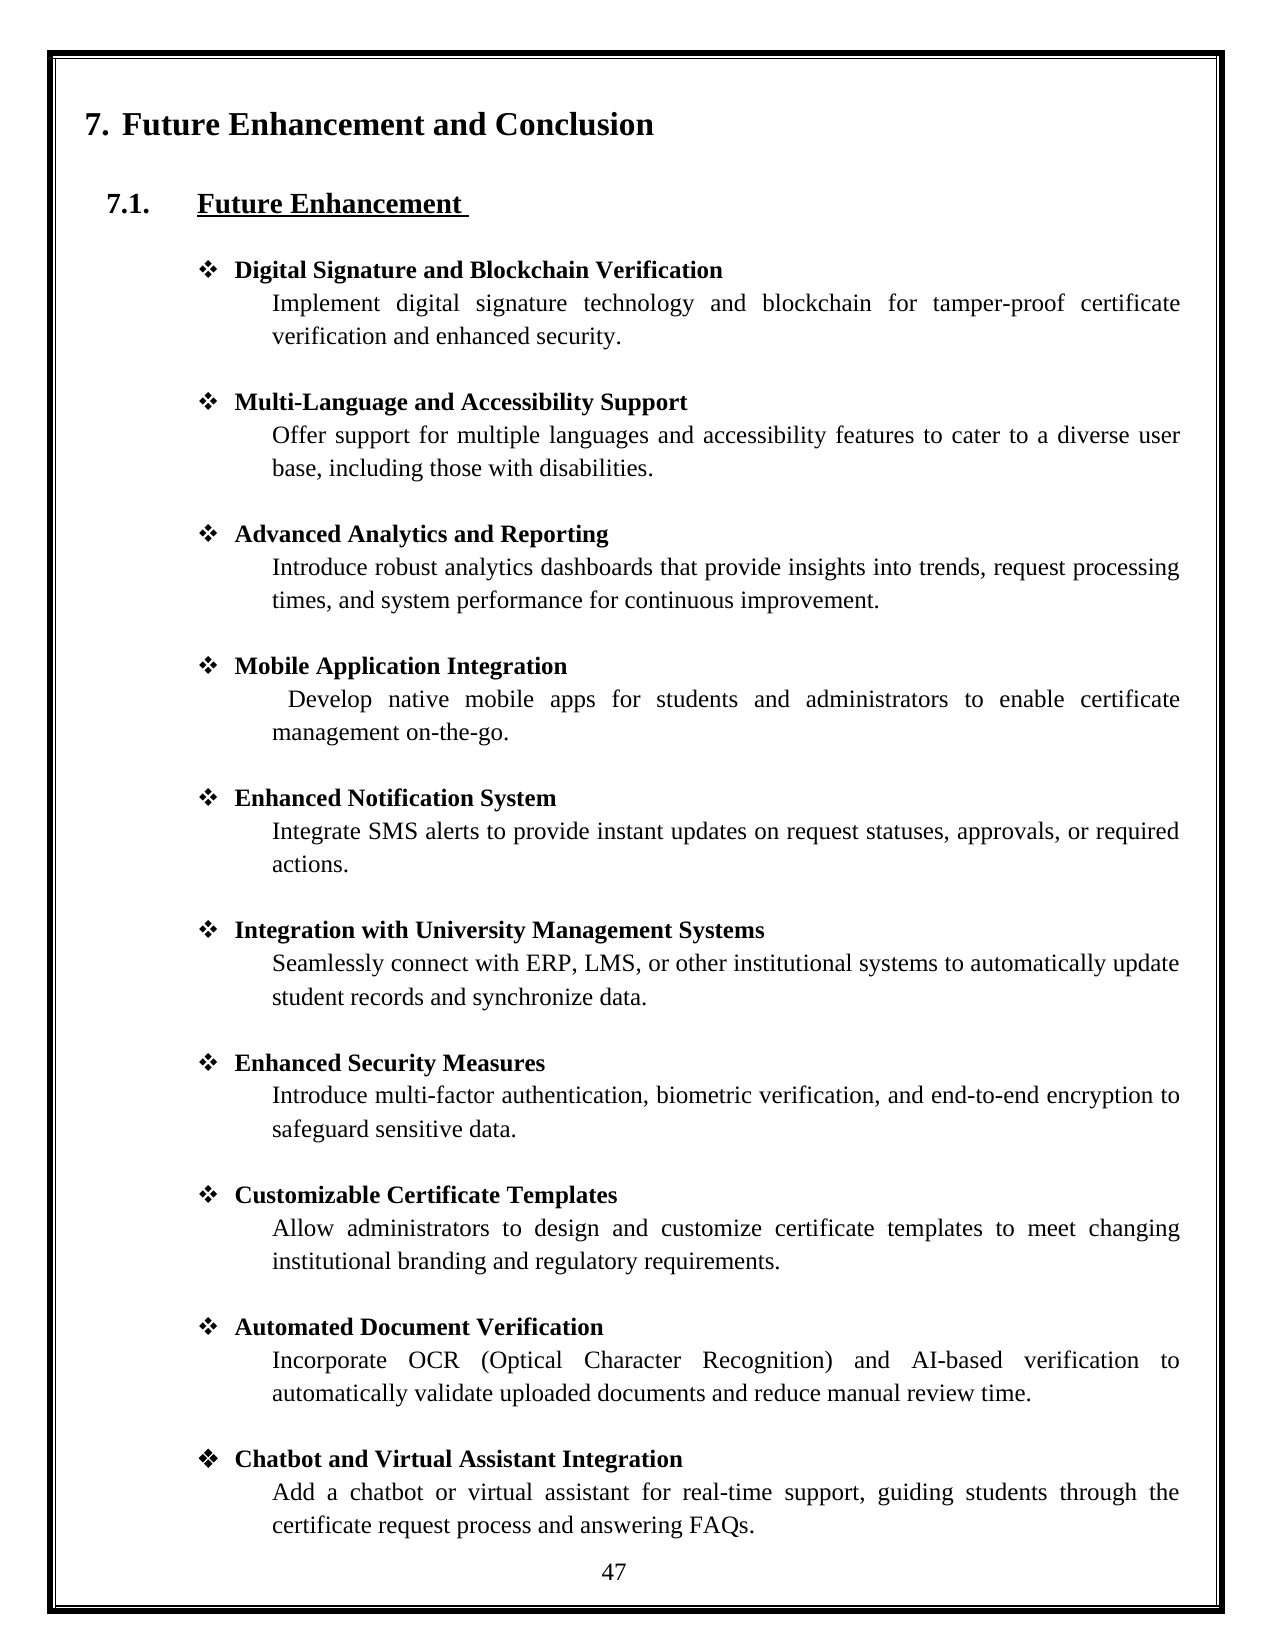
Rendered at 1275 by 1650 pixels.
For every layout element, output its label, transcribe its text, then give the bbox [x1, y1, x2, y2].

list Multi-Language and Accessibility Support [197, 387, 1181, 416]
list Seamlessly connect with ERP, LMS, or other institutional systems to automatically update student records and synchronize data. [272, 948, 1181, 1010]
list Integrate SMS alerts to provide instant updates on request statuses, approvals, or required actions. [272, 816, 1181, 878]
list Implement digital signature technology and blockchain for tamper-proof certificate verification and enhanced security. [272, 288, 1181, 350]
list Advanced Analytics and Reporting [197, 519, 1181, 548]
list Future Enhancement and Conclusion [84, 104, 1181, 142]
list Chatbot and Virtual Assistant Integration [197, 1444, 1181, 1473]
list Offer support for multiple languages and accessibility features to cater to a diverse user base, including those with disabilities. [272, 420, 1181, 482]
list Mobile Application Integration [197, 651, 1181, 680]
list Incorporate OCR (Optical Character Recognition) and AI-based verification to automatically validate uploaded documents and reduce manual review time. [272, 1345, 1181, 1407]
list Develop native mobile apps for students and administrators to enable certificate management on-the-go. [272, 684, 1181, 746]
list Introduce multi-factor authentication, biometric verification, and end-to-end encryption to safeguard sensitive data. [272, 1081, 1181, 1142]
list Add a chatbot or virtual assistant for real-time support, guiding students through the certificate request process and answering FAQs. [272, 1477, 1181, 1539]
list Future Enhancement [106, 186, 1181, 220]
list Enhanced Security Measures [197, 1048, 1181, 1076]
list Customizable Certificate Templates [197, 1180, 1181, 1208]
list Enhanced Notification System [197, 783, 1181, 812]
list Automated Document Verification [197, 1312, 1181, 1341]
list Integration with University Management Systems [197, 916, 1181, 944]
list Digital Signature and Blockchain Verification [197, 255, 1181, 284]
list Introduce robust analytics dashboards that provide insights into trends, request processing times, and system performance for continuous improvement. [272, 552, 1181, 614]
list Allow administrators to design and customize certificate templates to meet changing institutional branding and regulatory requirements. [272, 1213, 1181, 1274]
